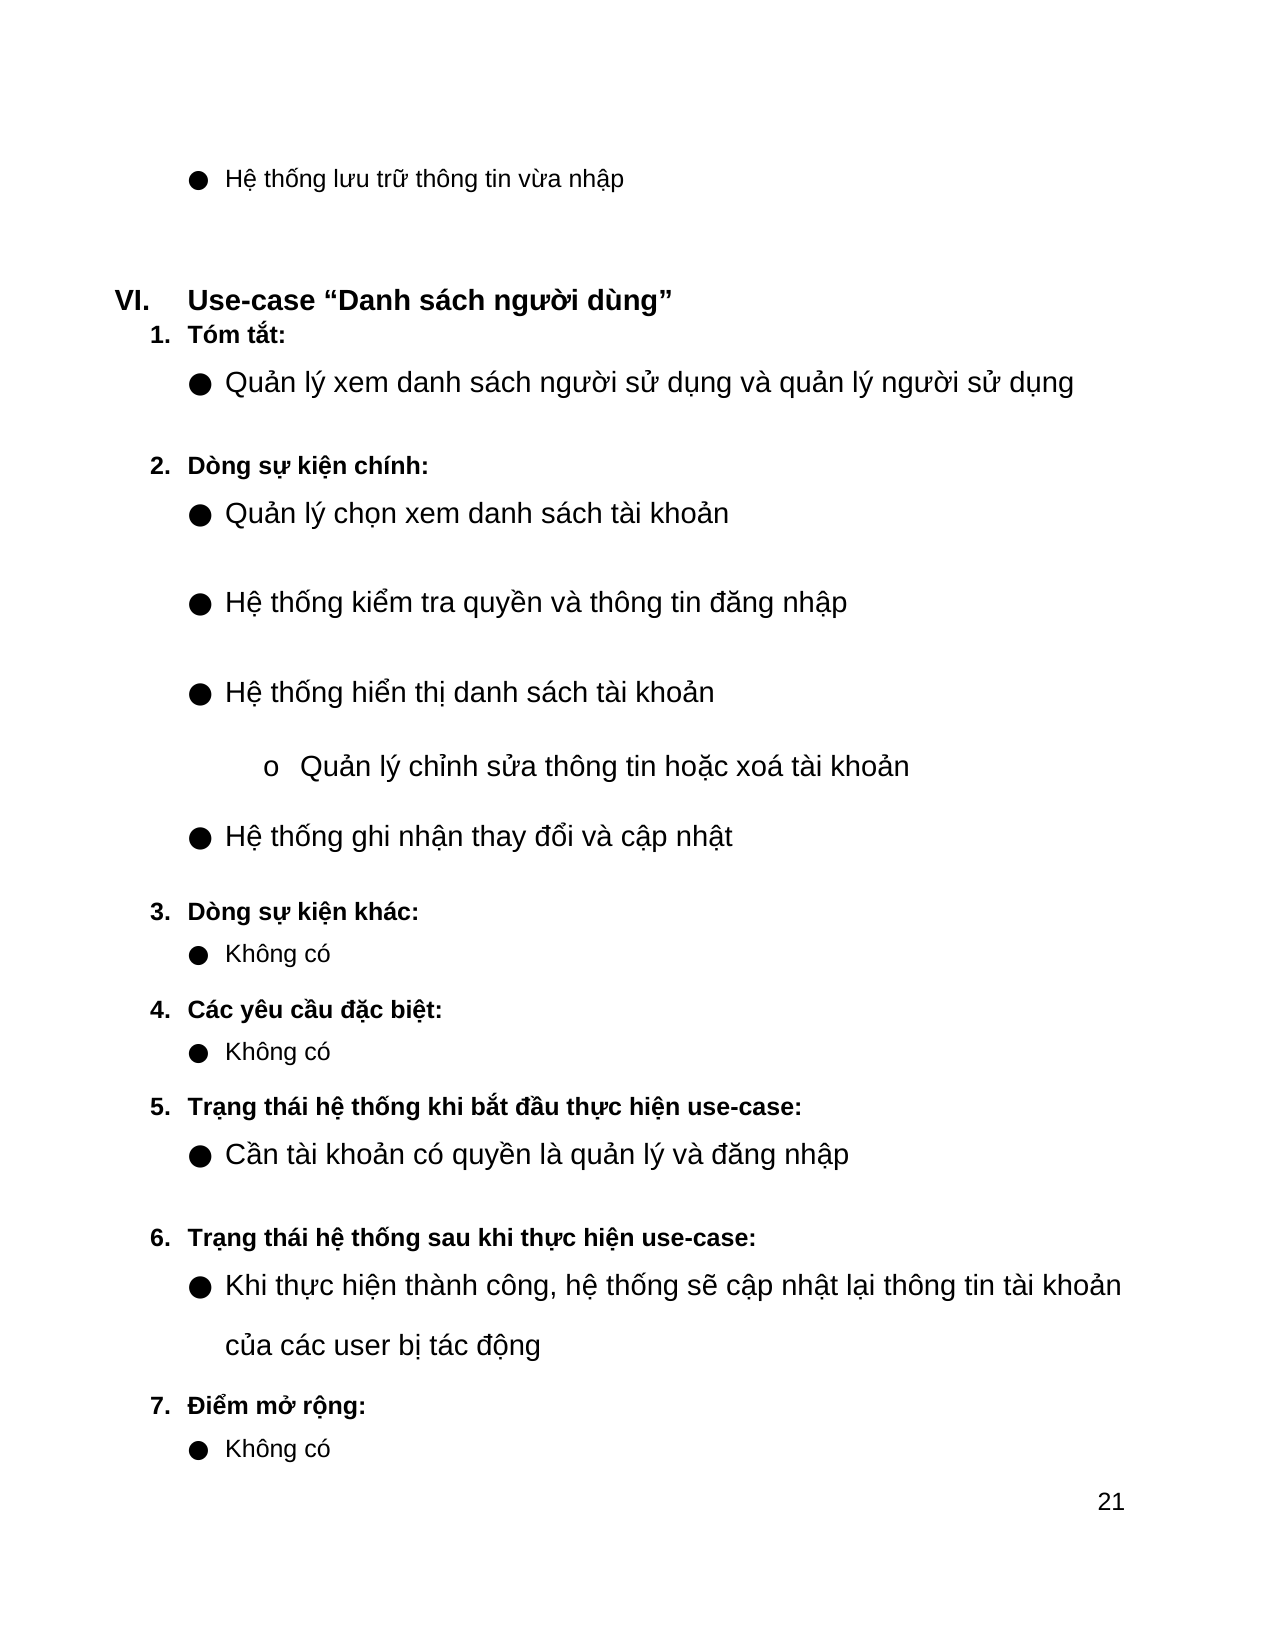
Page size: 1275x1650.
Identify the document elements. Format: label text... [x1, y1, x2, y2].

subtitle Tóm tắt: [150, 320, 1125, 349]
list Không có [187, 1420, 1125, 1471]
list Quản lý xem danh sách người sử dụng và quản lý người sử dụng [187, 349, 1125, 409]
list Hệ thống ghi nhận thay đổi và cập nhật [187, 803, 1125, 863]
subtitle Trạng thái hệ thống sau khi thực hiện use-case: [150, 1223, 1125, 1252]
list Hệ thống lưu trữ thông tin vừa nhập [187, 150, 1125, 201]
list Khi thực hiện thành công, hệ thống sẽ cập nhật lại thông tin tài khoản của các user bị tác động [187, 1252, 1125, 1362]
subtitle Dòng sự kiện chính: [150, 451, 1125, 480]
list Hệ thống hiển thị danh sách tài khoản [187, 659, 1125, 719]
list Không có [187, 1023, 1125, 1074]
list Quản lý chỉnh sửa thông tin hoặc xoá tài khoản [262, 749, 1125, 785]
list Không có [187, 926, 1125, 977]
subtitle Dòng sự kiện khác: [150, 897, 1125, 926]
subtitle Trạng thái hệ thống khi bắt đầu thực hiện use-case: [150, 1092, 1125, 1121]
subtitle Điểm mở rộng: [150, 1391, 1125, 1420]
list Hệ thống kiểm tra quyền và thông tin đăng nhập [187, 569, 1125, 629]
subtitle Use-case “Danh sách người dùng” [150, 282, 1125, 316]
list Cần tài khoản có quyền là quản lý và đăng nhập [187, 1121, 1125, 1181]
list Quản lý chọn xem danh sách tài khoản [187, 480, 1125, 540]
subtitle Các yêu cầu đặc biệt: [150, 994, 1125, 1023]
